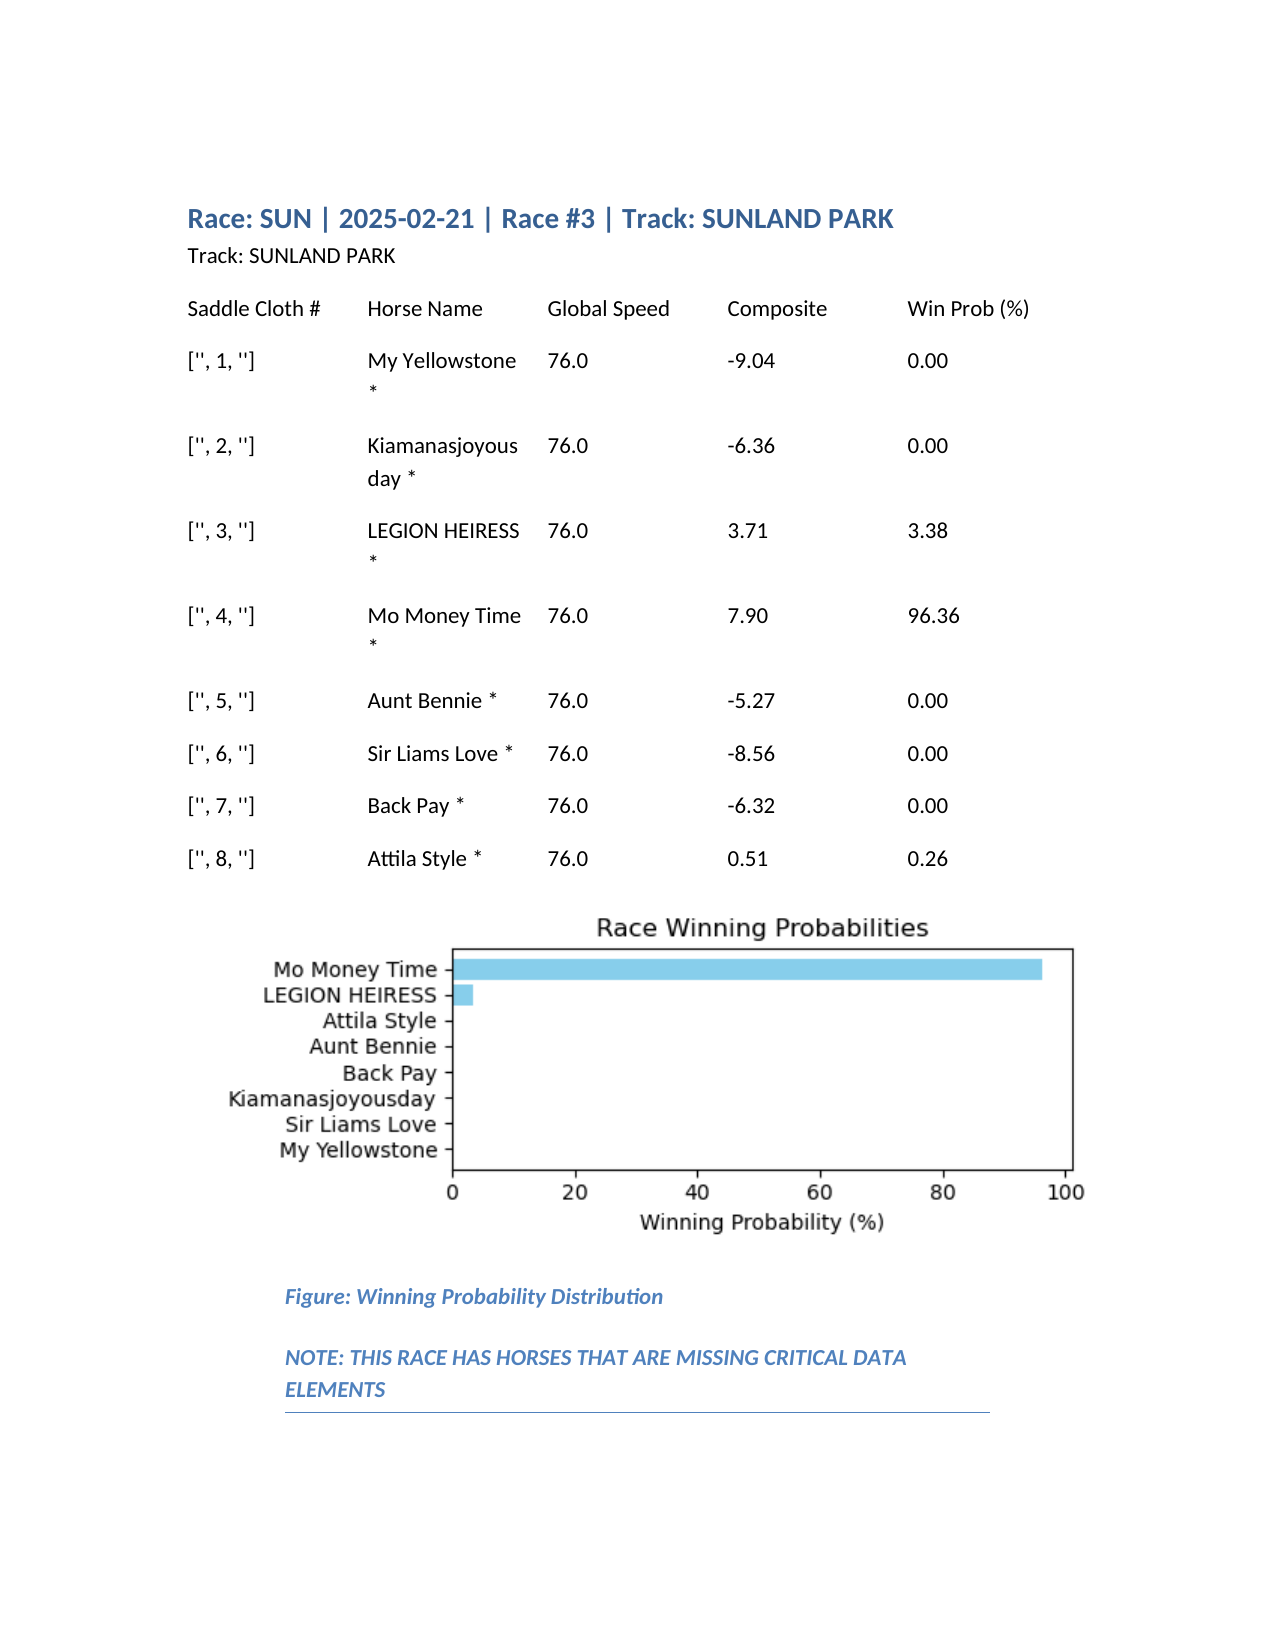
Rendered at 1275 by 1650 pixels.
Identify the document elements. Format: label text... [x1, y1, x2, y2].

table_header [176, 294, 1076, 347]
subtitle Race: SUN | 2025-02-21 | Race #3 | Track: SUNLAND PARK [187, 200, 1087, 236]
text Figure: Winning Probability Distribution [285, 1282, 990, 1310]
text Track: SUNLAND PARK [187, 241, 1087, 269]
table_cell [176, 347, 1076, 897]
picture [206, 897, 1107, 1257]
text NOTE: THIS RACE HAS HORSES THAT ARE MISSING CRITICAL DATA ELEMENTS [285, 1343, 990, 1412]
